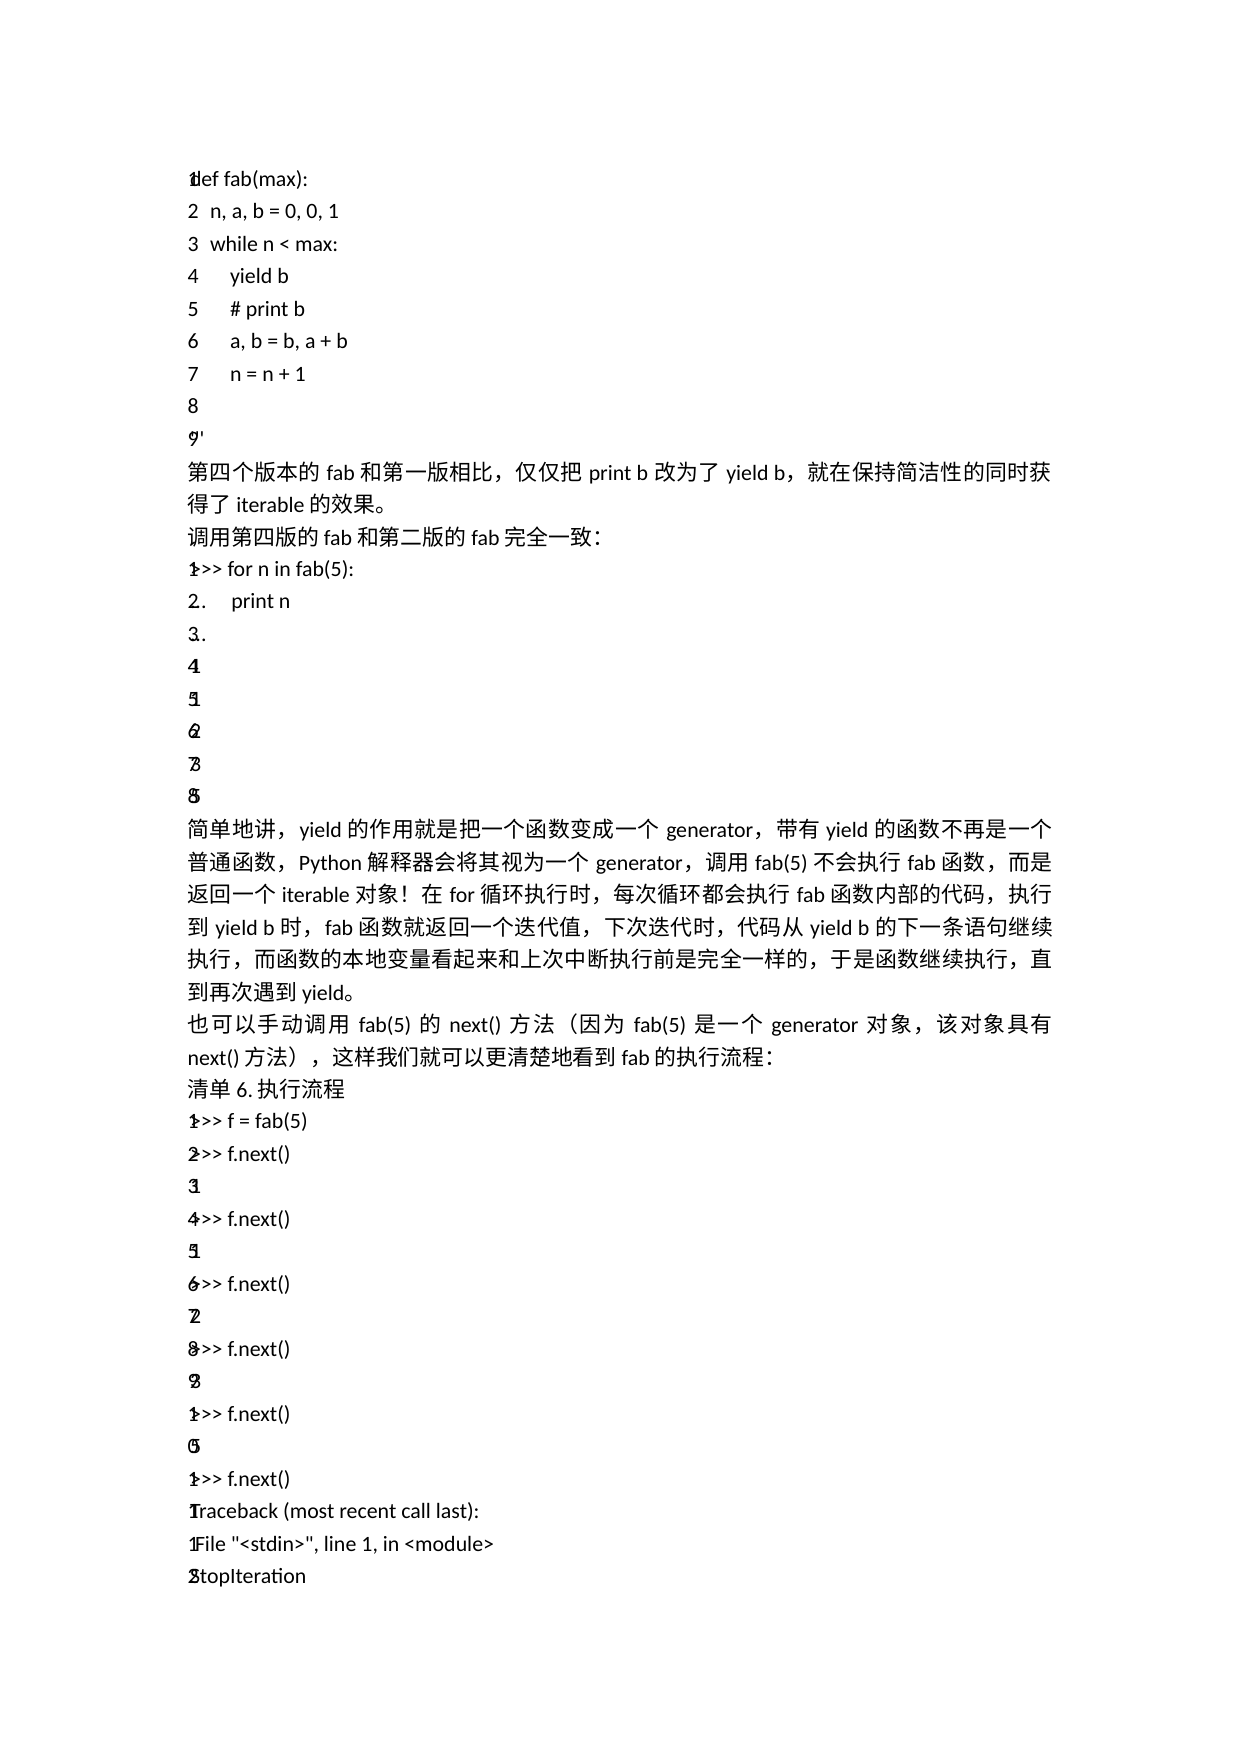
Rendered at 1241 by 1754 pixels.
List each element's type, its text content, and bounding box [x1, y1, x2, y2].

text 调用第四版的 fab 和第二版的 fab 完全一致： [187, 519, 1053, 552]
text 第四个版本的 fab 和第一版相比，仅仅把 print b 改为了 yield b，就在保持简洁性的同时获得了 iterable 的效果。 [187, 454, 1053, 519]
table_header >>> for n in fab(5): ... print n ... 1 1 2 3 5 [190, 552, 741, 812]
text 简单地讲，yield 的作用就是把一个函数变成一个 generator，带有 yield 的函数不再是一个普通函数，Python 解释器会将其视为一个 generator，调用 fab(5) 不会执行 fab 函数，而是返回一个 iterable 对象！在 for 循环执行时，每次循环都会执行 fab 函数内部的代码，执行到 yield b 时，fab 函数就返回一个迭代值，下次迭代时，代码从 yield b 的下一条语句继续执行，而函数的本地变量看起来和上次中断执行前是完全一样的，于是函数继续执行，直到再次遇到 yield。 [187, 812, 1053, 1007]
text 也可以手动调用 fab(5) 的 next() 方法（因为 fab(5) 是一个 generator 对象，该对象具有 next() 方法），这样我们就可以更清楚地看到 fab 的执行流程： [187, 1007, 1053, 1072]
text 清单 6. 执行流程 [187, 1072, 1053, 1104]
table_header def fab(max): n, a, b = 0, 0, 1 while n < max: yield b # print b a, b = b, a + b n = n + 1 ''' [190, 162, 741, 454]
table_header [190, 1105, 741, 1592]
